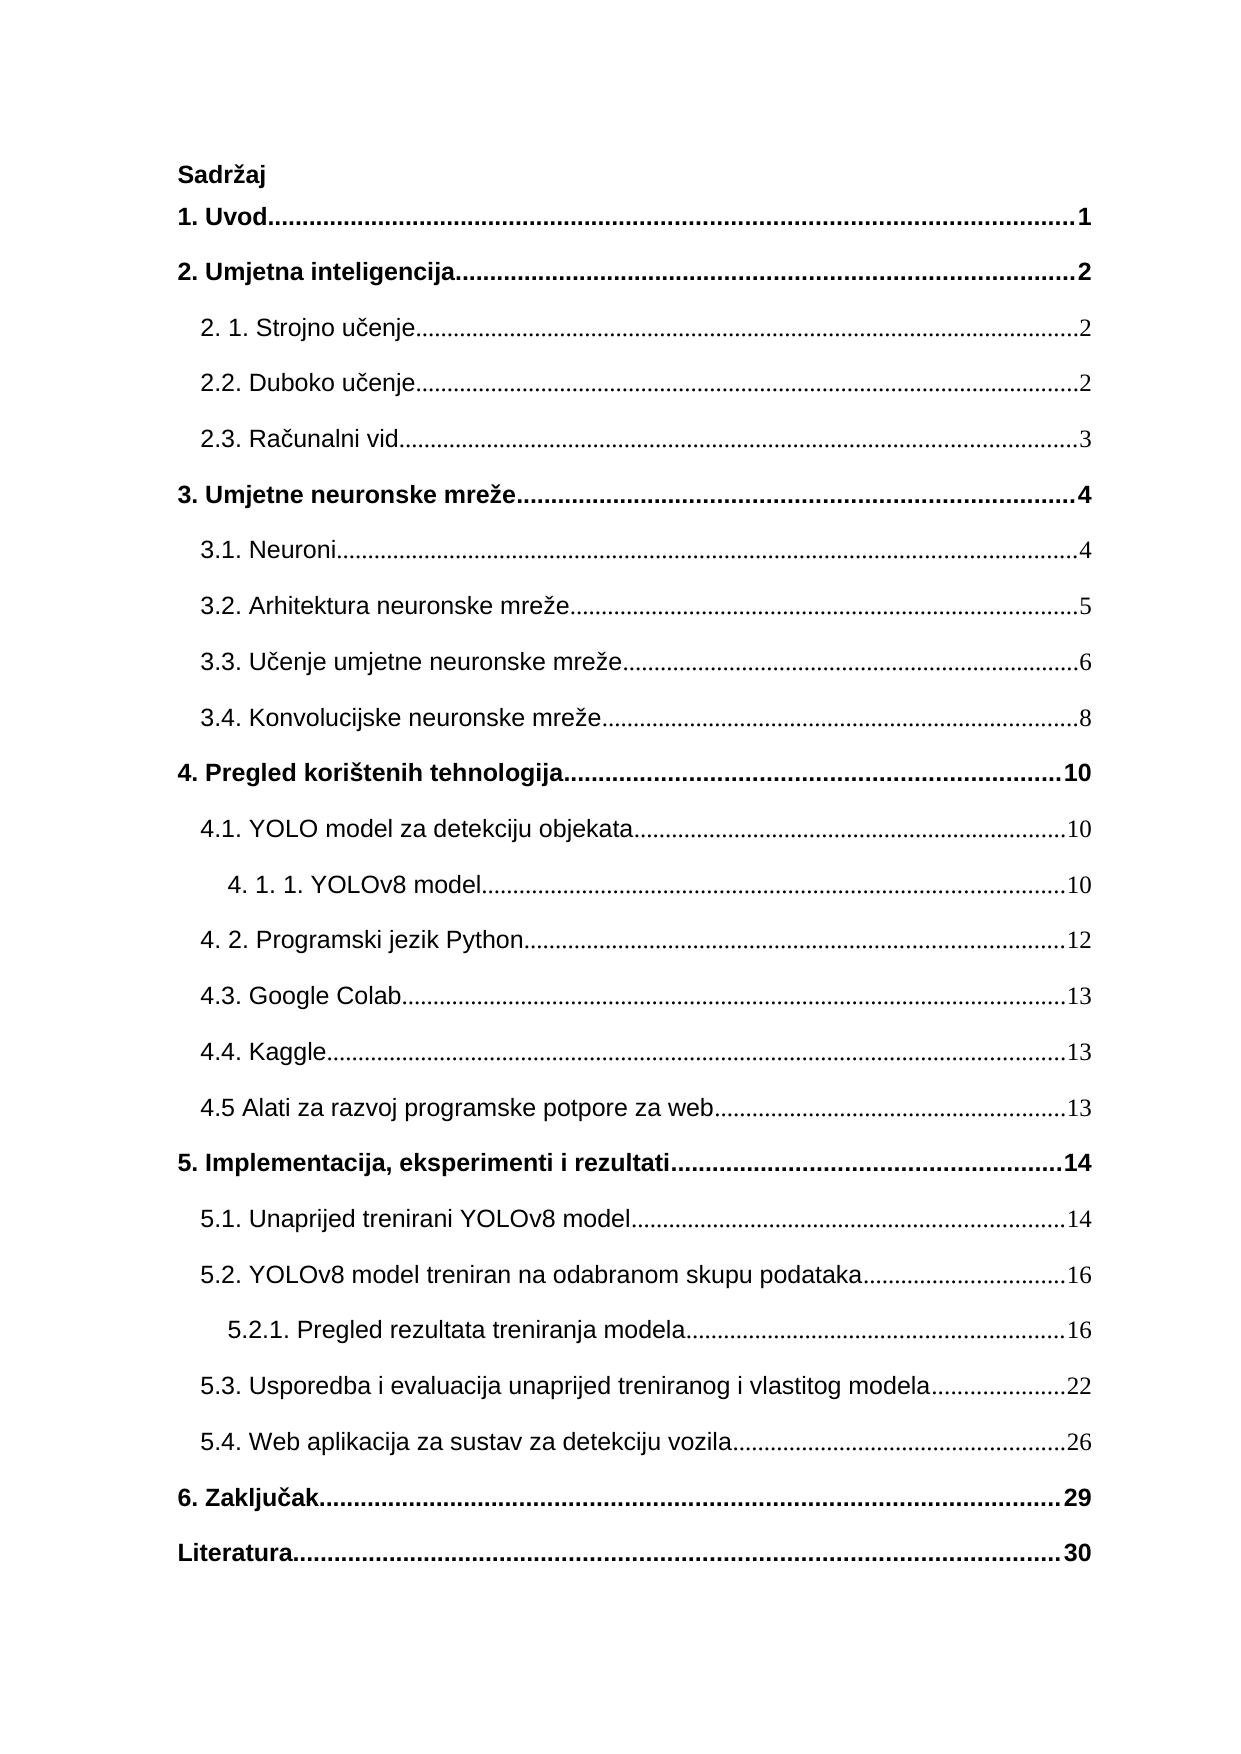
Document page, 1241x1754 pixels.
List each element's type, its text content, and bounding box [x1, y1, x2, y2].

text 4.4. Kaggle 13 [200, 1037, 1092, 1066]
text 5.1. Unaprijed trenirani YOLOv8 model 14 [200, 1204, 1092, 1233]
text 3. Umjetne neuronske mreže 4 [177, 480, 1092, 509]
text 3.1. Neuroni 4 [200, 536, 1092, 564]
text Literatura 30 [177, 1538, 1092, 1567]
text 4. 2. Programski jezik Python 12 [200, 926, 1092, 954]
text 2. 1. Strojno učenje 2 [200, 313, 1092, 342]
text 4. Pregled korištenih tehnologija 10 [177, 758, 1092, 787]
text 2. Umjetna inteligencija 2 [177, 257, 1092, 286]
text 5.3. Usporedba i evaluacija unaprijed treniranog i vlastitog modela 22 [200, 1371, 1092, 1400]
text 4.3. Google Colab 13 [200, 981, 1092, 1010]
text 4.1. YOLO model za detekciju objekata 10 [200, 814, 1092, 843]
text 2.3. Računalni vid 3 [200, 424, 1092, 453]
text Sadržaj [177, 160, 1092, 189]
text 3.4. Konvolucijske neuronske mreže 8 [200, 703, 1092, 732]
text 4. 1. 1. YOLOv8 model 10 [227, 870, 1092, 899]
text 5.4. Web aplikacija za sustav za detekciju vozila 26 [200, 1427, 1092, 1456]
text 4.5 Alati za razvoj programske potpore za web 13 [200, 1093, 1092, 1122]
text 5.2. YOLOv8 model treniran na odabranom skupu podataka 16 [200, 1260, 1092, 1289]
text 3.2. Arhitektura neuronske mreže 5 [200, 591, 1092, 620]
text 5.2.1. Pregled rezultata treniranja modela 16 [227, 1316, 1092, 1344]
text 3.3. Učenje umjetne neuronske mreže 6 [200, 647, 1092, 676]
text 6. Zaključak 29 [177, 1483, 1092, 1511]
text 2.2. Duboko učenje 2 [200, 368, 1092, 397]
text 1. Uvod 1 [177, 201, 1092, 230]
text 5. Implementacija, eksperimenti i rezultati 14 [177, 1148, 1092, 1177]
